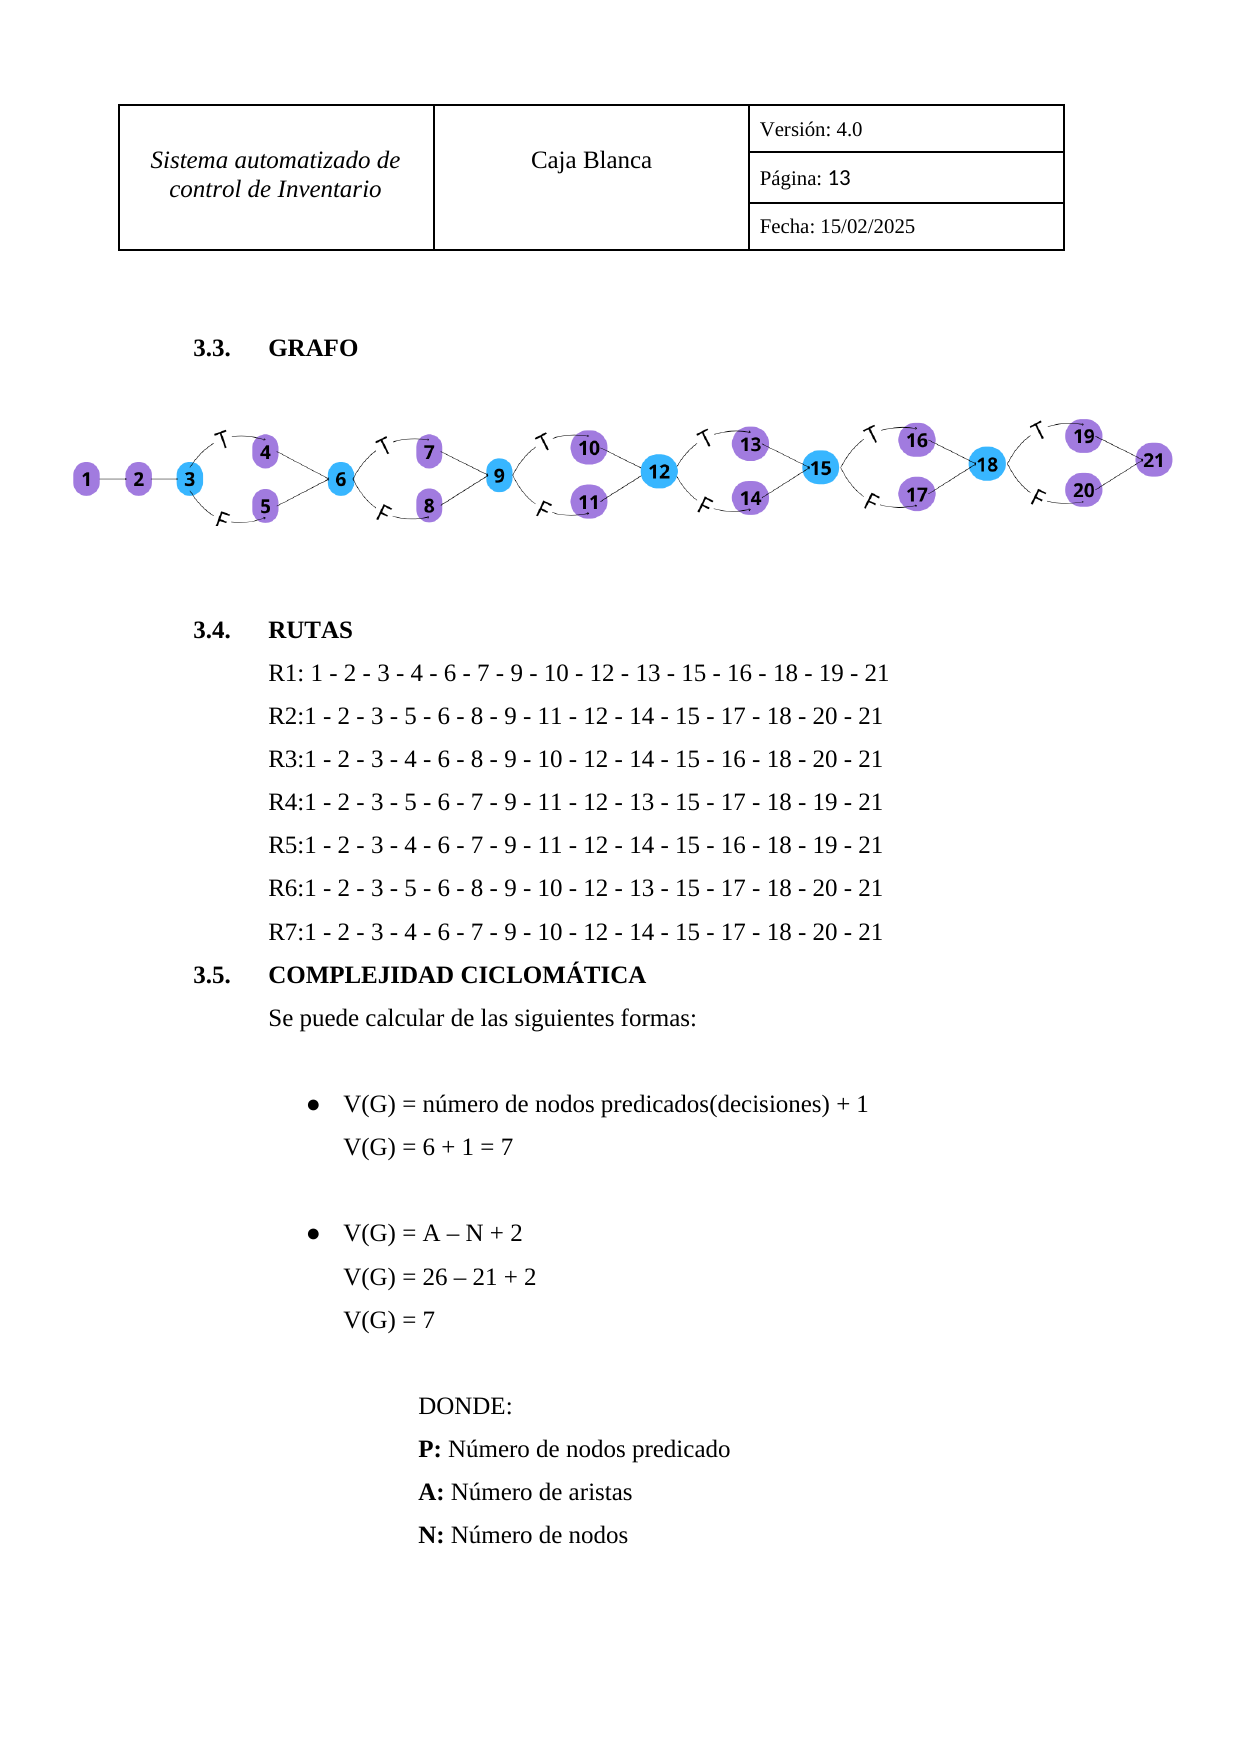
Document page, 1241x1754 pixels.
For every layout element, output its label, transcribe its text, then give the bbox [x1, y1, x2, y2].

picture [61, 394, 1184, 526]
text V(G) = 7 [343, 1305, 1063, 1333]
subtitle GRAFO [231, 333, 1063, 362]
text A: Número de aristas [418, 1477, 1063, 1506]
text R3:1 - 2 - 3 - 4 - 6 - 8 - 9 - 10 - 12 - 14 - 15 - 16 - 18 - 20 - 21 [268, 744, 1063, 773]
text R4:1 - 2 - 3 - 5 - 6 - 7 - 9 - 11 - 12 - 13 - 15 - 17 - 18 - 19 - 21 [268, 787, 1063, 816]
text R1: 1 - 2 - 3 - 4 - 6 - 7 - 9 - 10 - 12 - 13 - 15 - 16 - 18 - 19 - 21 [268, 658, 1063, 687]
text Se puede calcular de las siguientes formas: [268, 1003, 1063, 1032]
text P: Número de nodos predicado [418, 1434, 1063, 1463]
list V(G) = A – N + 2 [306, 1218, 1063, 1247]
text V(G) = 6 + 1 = 7 [343, 1132, 1063, 1161]
text R7:1 - 2 - 3 - 4 - 6 - 7 - 9 - 10 - 12 - 14 - 15 - 17 - 18 - 20 - 21 [268, 917, 1063, 945]
text R6:1 - 2 - 3 - 5 - 6 - 8 - 9 - 10 - 12 - 13 - 15 - 17 - 18 - 20 - 21 [268, 873, 1063, 902]
text R2:1 - 2 - 3 - 5 - 6 - 8 - 9 - 11 - 12 - 14 - 15 - 17 - 18 - 20 - 21 [268, 701, 1063, 730]
subtitle RUTAS [231, 615, 1063, 643]
list V(G) = número de nodos predicados(decisiones) + 1 [306, 1089, 1063, 1118]
subtitle COMPLEJIDAD CICLOMÁTICA [231, 960, 1063, 988]
text V(G) = 26 – 21 + 2 [343, 1262, 1063, 1290]
text R5:1 - 2 - 3 - 4 - 6 - 7 - 9 - 11 - 12 - 14 - 15 - 16 - 18 - 19 - 21 [268, 830, 1063, 859]
text DONDE: [418, 1391, 1063, 1420]
text N: Número de nodos [343, 1520, 1063, 1549]
